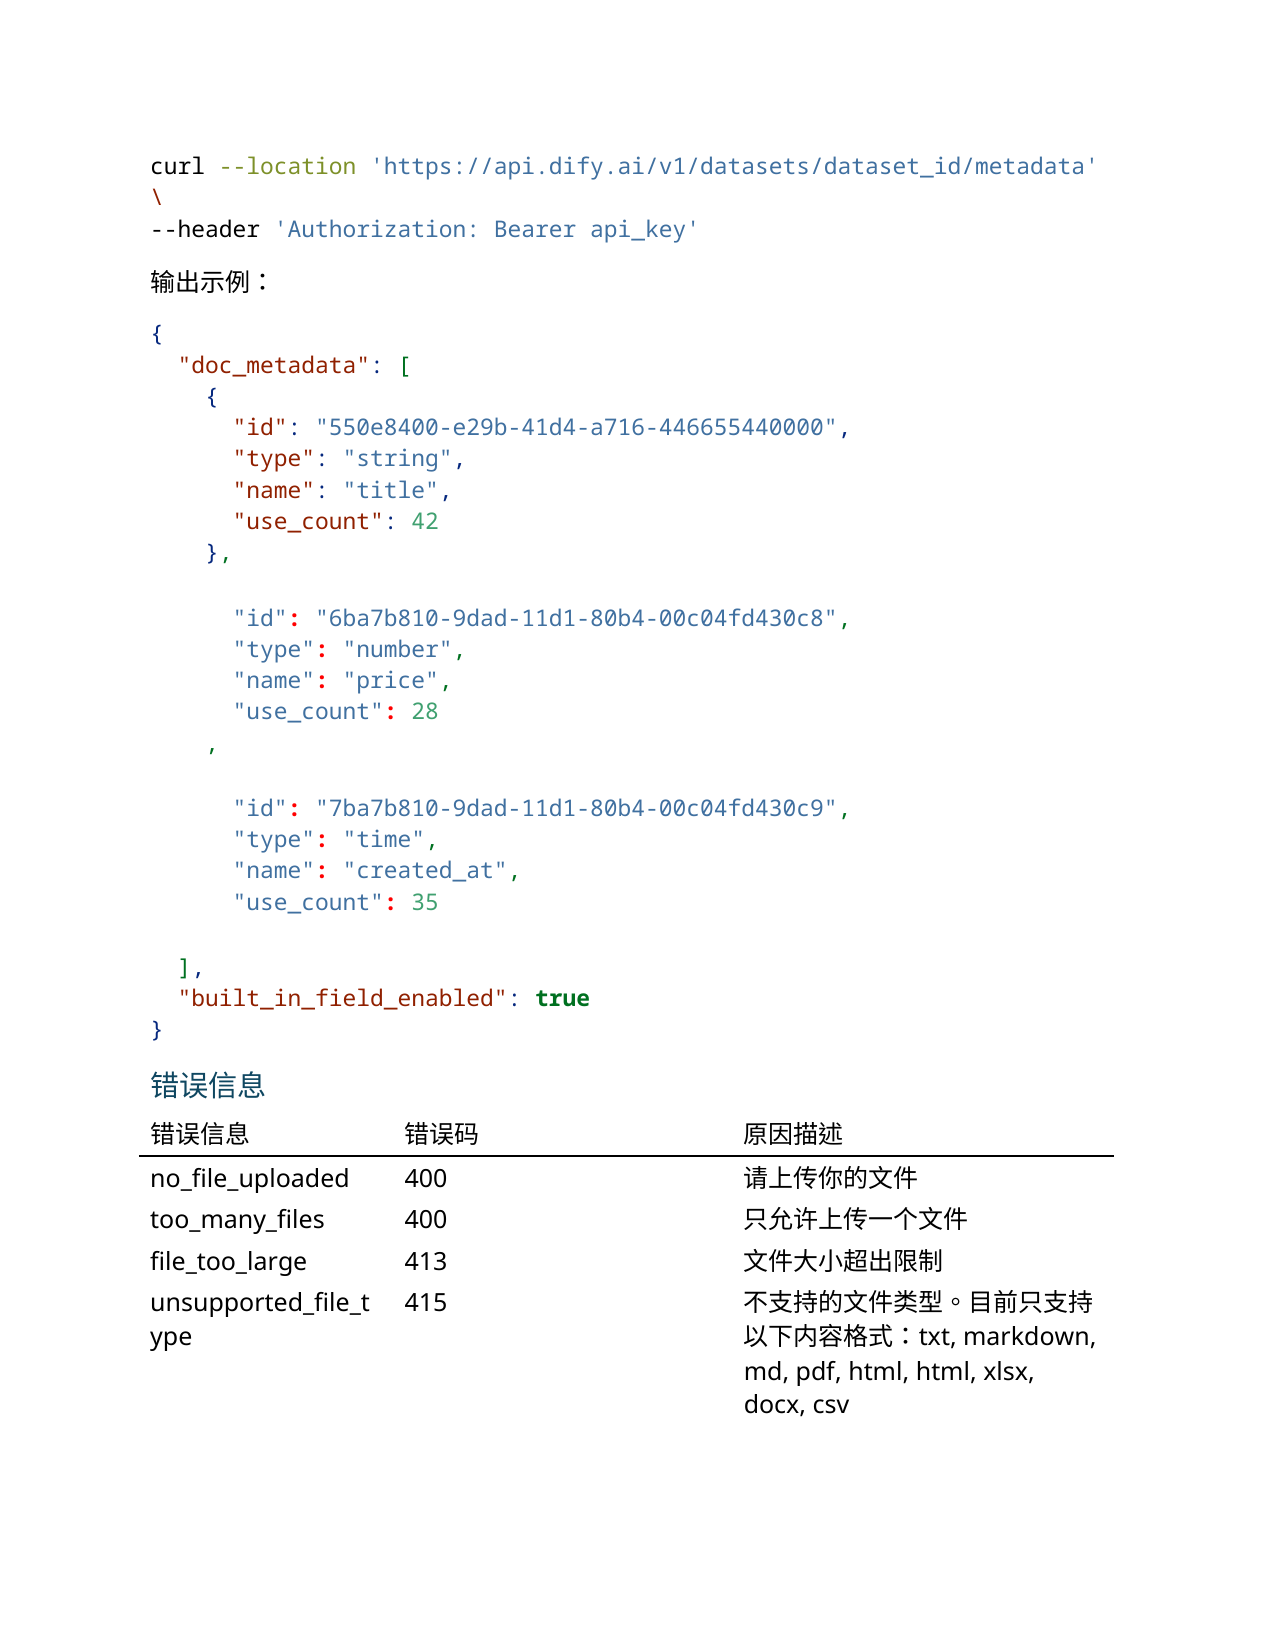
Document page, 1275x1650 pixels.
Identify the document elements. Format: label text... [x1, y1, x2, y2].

table_header 错误码 [393, 1114, 732, 1155]
table_cell 400 [393, 1157, 732, 1198]
table_cell no_file_uploaded [139, 1157, 393, 1198]
table_cell 文件大小超出限制 [732, 1240, 1114, 1281]
table_cell 415 [393, 1281, 732, 1425]
table_cell unsupported_file_type [139, 1281, 393, 1425]
table_cell 不支持的文件类型。目前只支持以下内容格式：txt, markdown, md, pdf, html, html, xlsx, docx, csv [732, 1281, 1114, 1425]
text 输出示例： [150, 264, 1125, 299]
table_header 错误信息 [139, 1114, 393, 1155]
table_cell 413 [393, 1240, 732, 1281]
table_cell 请上传你的文件 [732, 1157, 1114, 1198]
text curl --location 'https://api.dify.ai/v1/datasets/dataset_id/metadata' \ --header 'Authorization: Bearer api_key' [150, 150, 1125, 244]
table_cell 400 [393, 1198, 732, 1240]
table_cell file_too_large [139, 1240, 393, 1281]
table_header 原因描述 [732, 1114, 1114, 1155]
table_cell too_many_files [139, 1198, 393, 1240]
text { "doc_metadata": [ { "id": "550e8400-e29b-41d4-a716-446655440000", "type": "string", "name": "title", "use_count": 42 }, "id": "6ba7b810-9dad-11d1-80b4-00c04fd430c8", "type": "number", "name": "price", "use_count": 28 , "id": "7ba7b810-9dad-11d1-80b4-00c04fd430c9", "type": "time", "name": "created_at", "use_count": 35 ], "built_in_field_enabled": true } [150, 317, 1125, 1044]
table_cell 只允许上传一个文件 [732, 1198, 1114, 1240]
subtitle 错误信息 [150, 1065, 1125, 1105]
